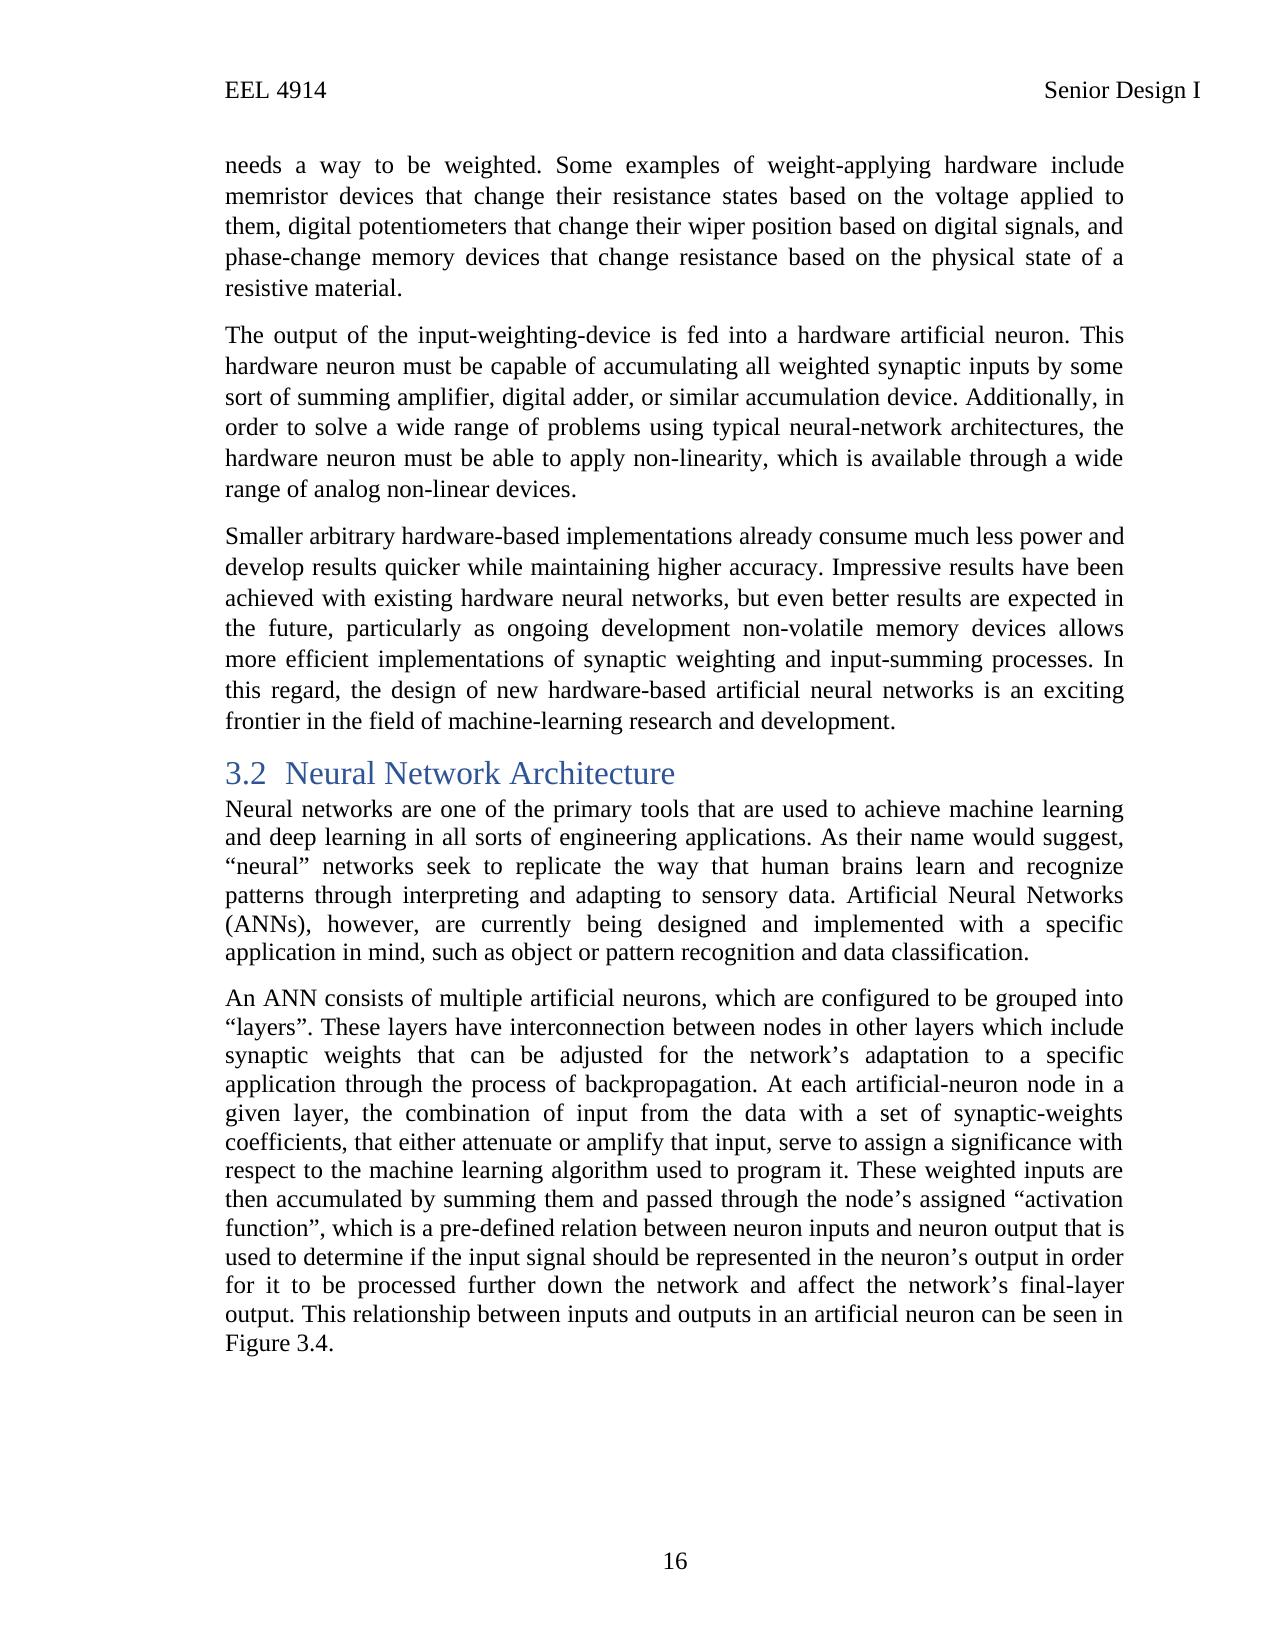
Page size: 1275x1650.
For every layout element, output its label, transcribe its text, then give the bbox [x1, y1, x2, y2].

text The output of the input-weighting-device is fed into a hardware artificial neuron. This hardware neuron must be capable of accumulating all weighted synaptic inputs by some sort of summing amplifier, digital adder, or similar accumulation device. Additionally, in order to solve a wide range of problems using typical neural-network architectures, the hardware neuron must be able to apply non-linearity, which is available through a wide range of analog non-linear devices. [225, 320, 1125, 503]
text Smaller arbitrary hardware-based implementations already consume much less power and develop results quicker while maintaining higher accuracy. Impressive results have been achieved with existing hardware neural networks, but even better results are expected in the future, particularly as ongoing development non-volatile memory devices allows more efficient implementations of synaptic weighting and input-summing processes. In this regard, the design of new hardware-based artificial neural networks is an exciting frontier in the field of machine-learning research and development. [225, 521, 1125, 734]
text Neural networks are one of the primary tools that are used to achieve machine learning and deep learning in all sorts of engineering applications. As their name would suggest, “neural” networks seek to replicate the way that human brains learn and recognize patterns through interpreting and adapting to sensory data. Artificial Neural Networks (ANNs), however, are currently being designed and implemented with a specific application in mind, such as object or pattern recognition and data classification. [225, 794, 1125, 966]
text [225, 150, 1125, 302]
subtitle Neural Network Architecture [225, 753, 1125, 791]
